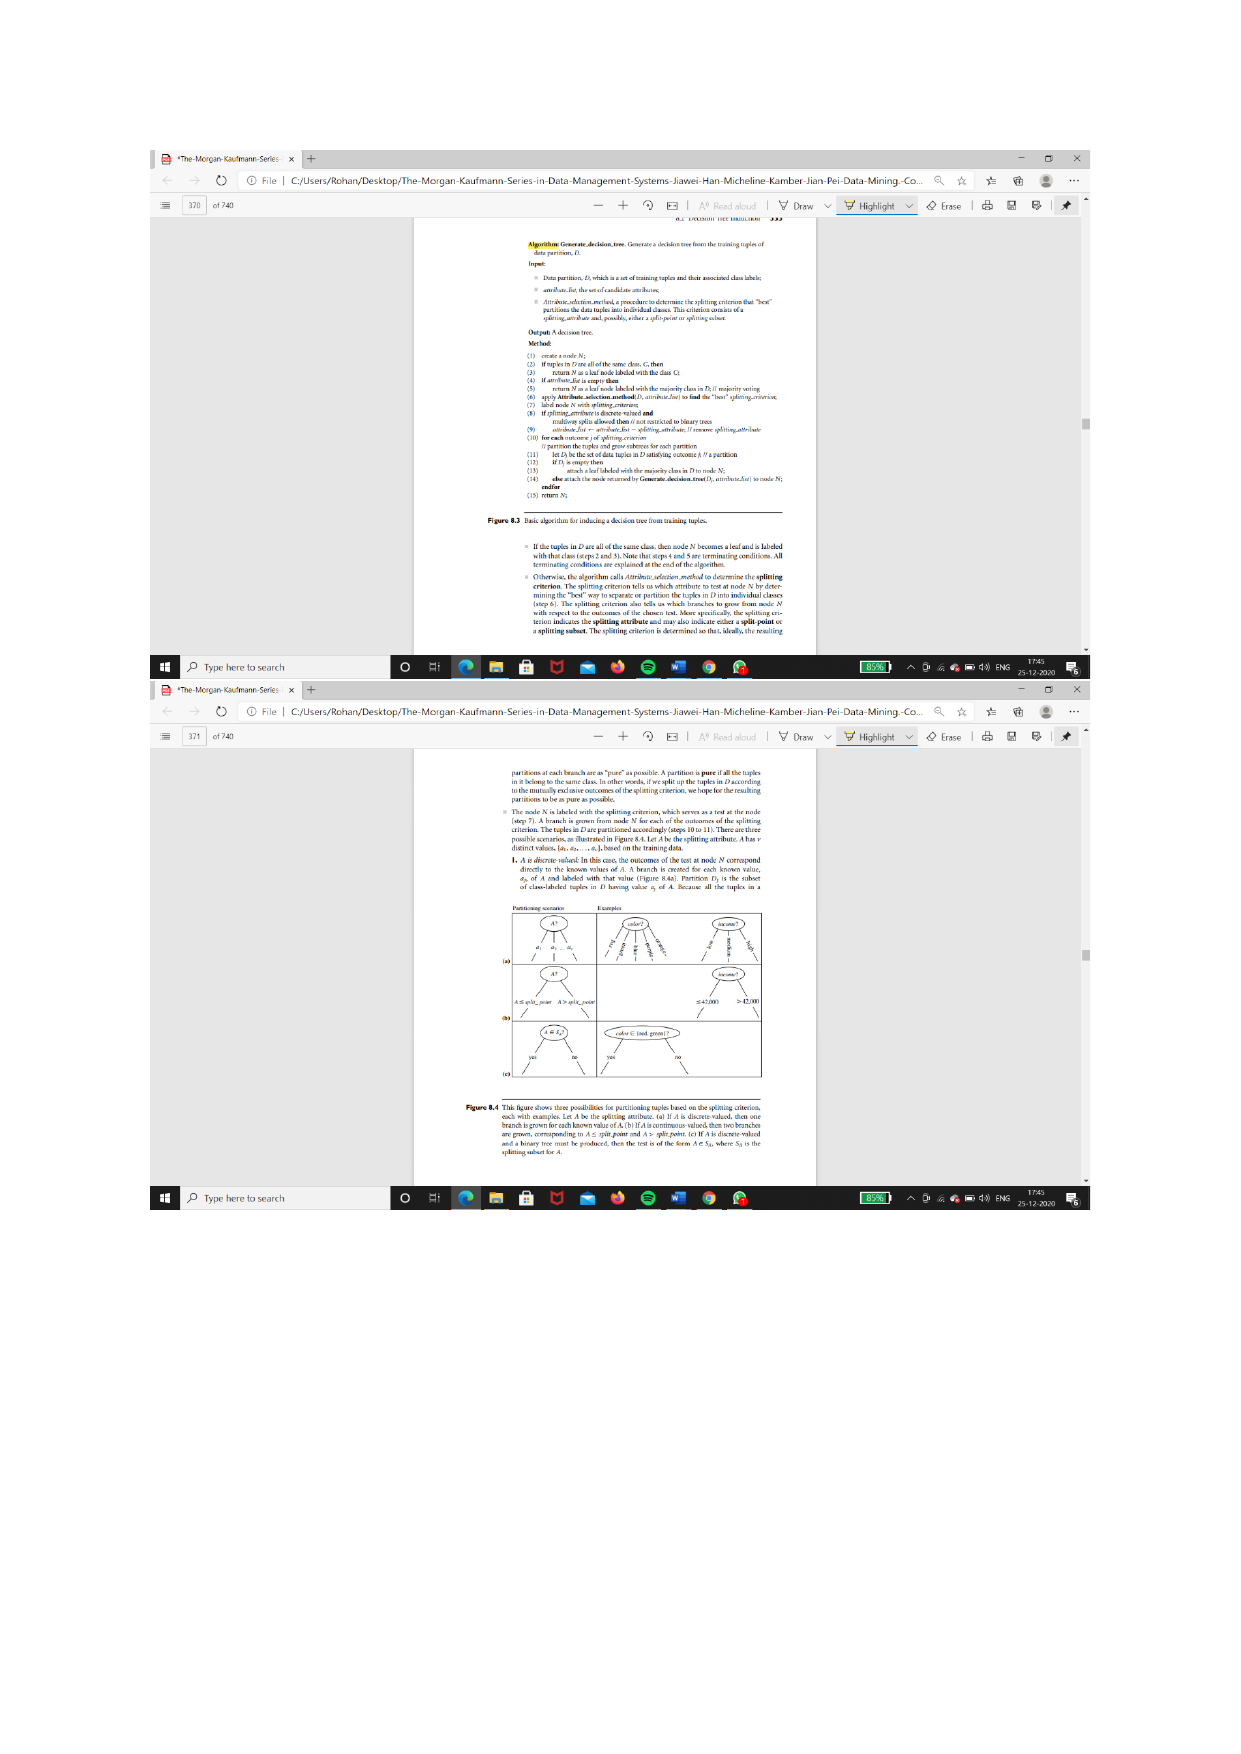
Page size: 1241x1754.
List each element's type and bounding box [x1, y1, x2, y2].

picture [150, 681, 1091, 1210]
picture [150, 150, 1091, 679]
